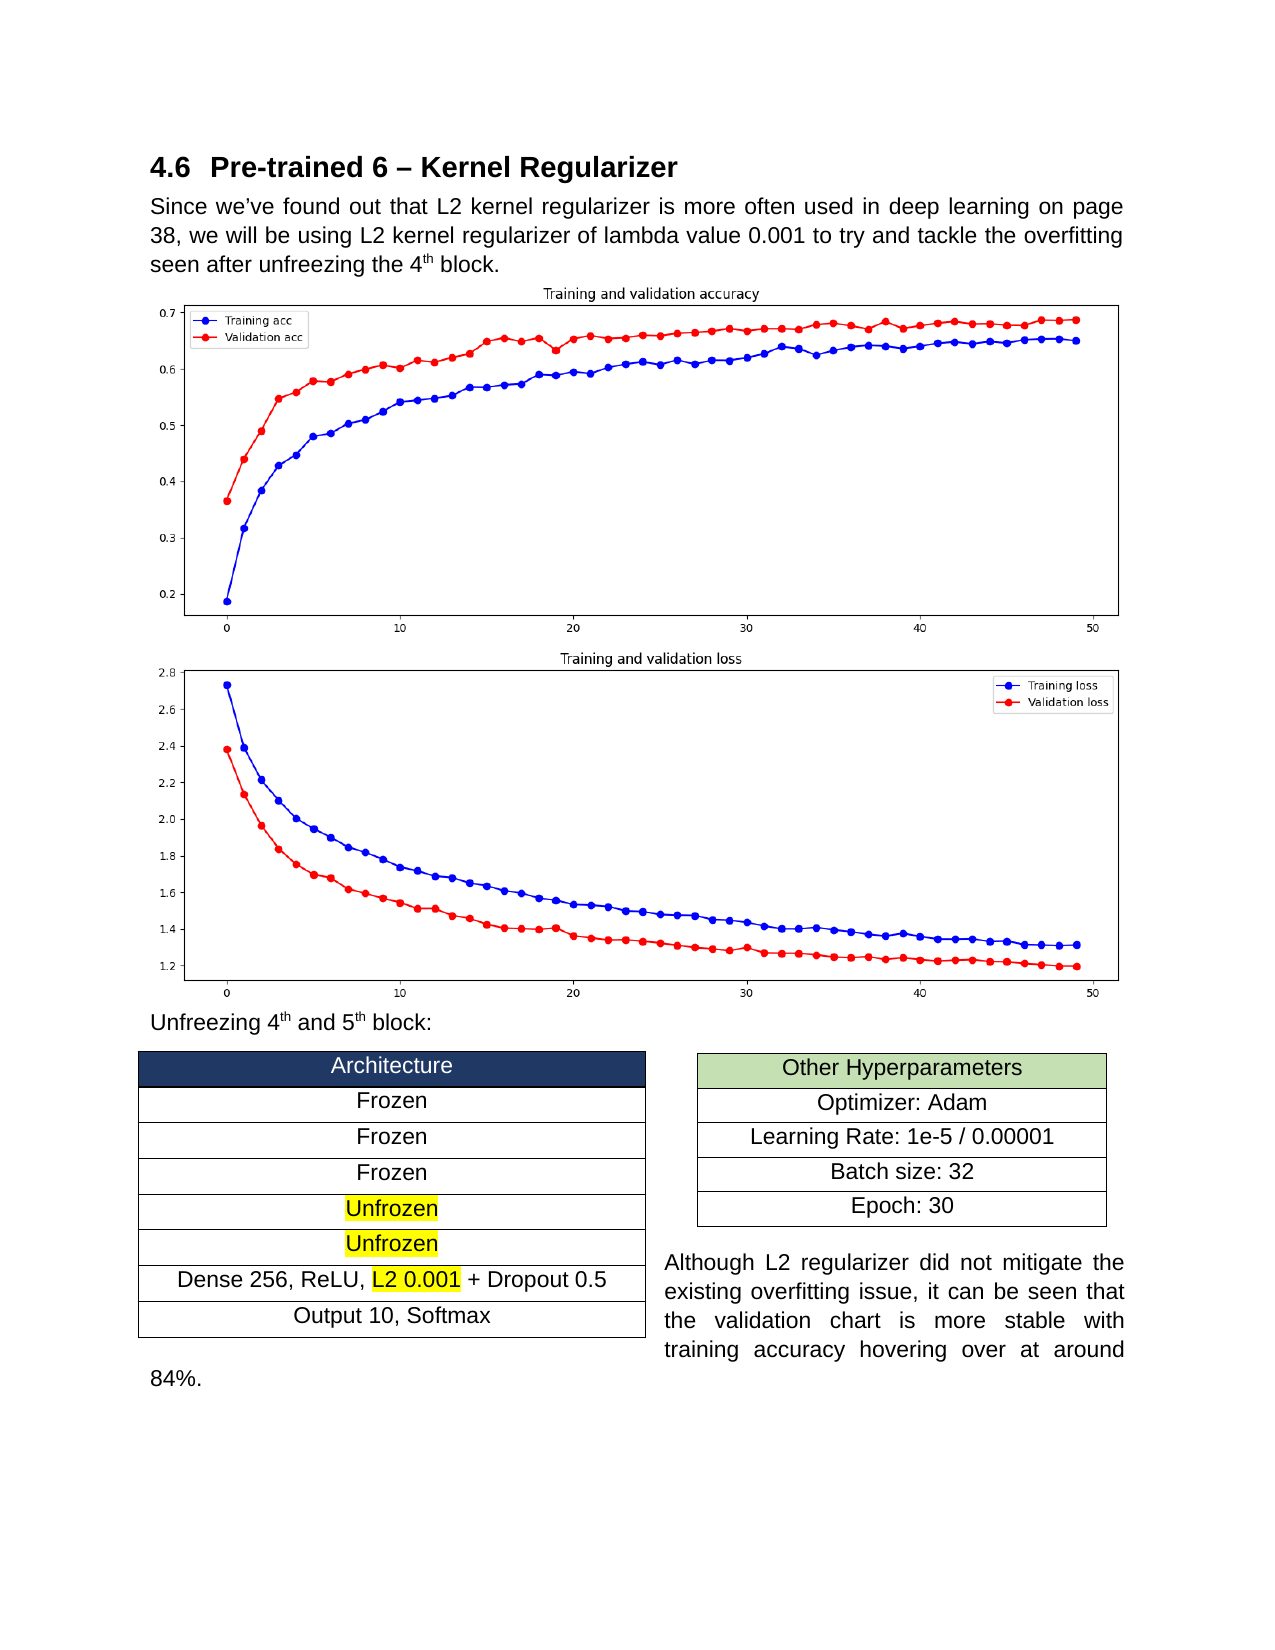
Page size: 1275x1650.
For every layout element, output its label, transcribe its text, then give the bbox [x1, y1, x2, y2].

table_cell Frozen [139, 1159, 645, 1194]
picture [150, 280, 1125, 642]
table_cell Optimizer: Adam [698, 1089, 1106, 1122]
text Unfreezing 4th and 5th block: [150, 1009, 1125, 1036]
picture [150, 644, 1125, 1007]
subtitle Pre-trained 6 – Kernel Regularizer [150, 150, 1125, 183]
table_cell Epoch: 30 [698, 1192, 1106, 1226]
table_cell Output 10, Softmax [139, 1302, 645, 1337]
table_cell Unfrozen [139, 1195, 645, 1229]
table_cell Unfrozen [139, 1230, 645, 1265]
table_header Architecture [139, 1052, 645, 1086]
table_cell Batch size: 32 [698, 1158, 1106, 1191]
table_header Other Hyperparameters [698, 1054, 1106, 1088]
table_cell Frozen [139, 1088, 645, 1122]
text Since we’ve found out that L2 kernel regularizer is more often used in deep learning on page 38, we will be using L2 kernel regularizer of lambda value 0.001 to try and tackle the overfitting seen after unfreezing the 4th block. [150, 193, 1125, 277]
table_cell Frozen [139, 1123, 645, 1158]
text Although L2 regularizer did not mitigate the existing overfitting issue, it can be seen that the validation chart is more stable with training accuracy hovering over at around 84%. [150, 1188, 1125, 1391]
table_cell Learning Rate: 1e-5 / 0.00001 [698, 1123, 1106, 1157]
table_cell Dense 256, ReLU, L2 0.001 + Dropout 0.5 [139, 1266, 645, 1301]
